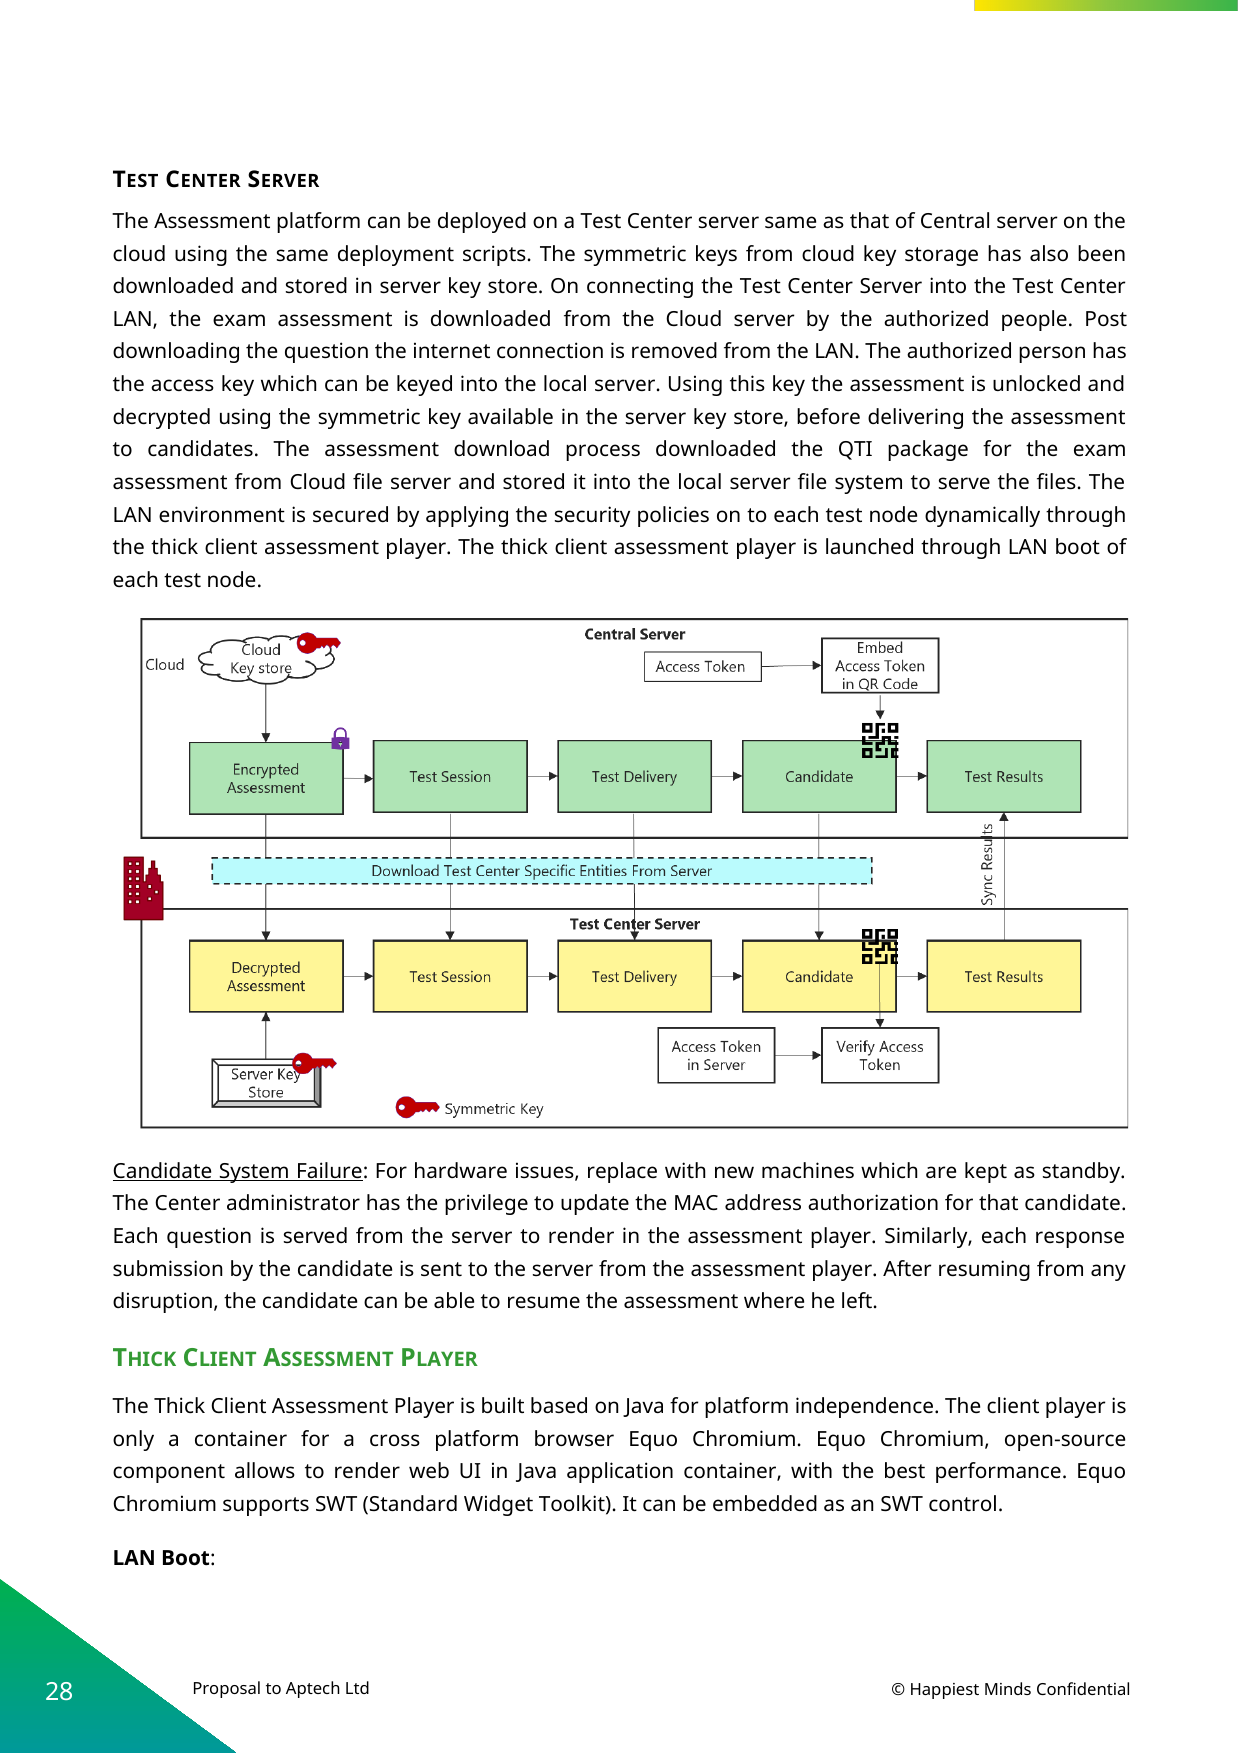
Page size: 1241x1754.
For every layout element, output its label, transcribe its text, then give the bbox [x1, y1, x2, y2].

subtitle Thick Client Assessment Player [112, 1340, 1128, 1374]
picture [967, 0, 1241, 11]
text LAN Boot: [112, 1543, 1128, 1571]
text Candidate System Failure: For hardware issues, replace with new machines which are kept as standby. The Center administrator has the privilege to update the MAC address authorization for that candidate. Each question is served from the server to render in the assessment player. Similarly, each response submission by the candidate is sent to the server from the assessment player. After resuming from any disruption, the candidate can be able to resume the assessment where he left. [112, 1156, 1128, 1315]
text The Assessment platform can be deployed on a Test Center server same as that of Central server on the cloud using the same deployment scripts. The symmetric keys from cloud key storage has also been downloaded and stored in server key store. On connecting the Test Center Server into the Test Center LAN, the exam assessment is downloaded from the Cloud server by the authorized people. Post downloading the question the internet connection is removed from the LAN. The authorized person has the access key which can be keyed into the local server. Using this key the assessment is unlocked and decrypted using the symmetric key available in the server key store, before delivering the assessment to candidates. The assessment download process downloaded the QTI package for the exam assessment from Cloud file server and stored it into the local server file system to serve the files. The LAN environment is secured by applying the security policies on to each test node dynamically through the thick client assessment player. The thick client assessment player is launched through LAN boot of each test node. [112, 206, 1128, 593]
subtitle Test Center Server [112, 162, 1128, 194]
text The Thick Client Assessment Player is built based on Java for platform independence. The client player is only a container for a cross platform browser Equo Chromium. Equo Chromium, open-source component allows to render web UI in Java application container, with the best performance. Equo Chromium supports SWT (Standard Widget Toolkit). It can be embedded as an SWT control. [112, 1391, 1128, 1518]
picture [112, 618, 1129, 1131]
